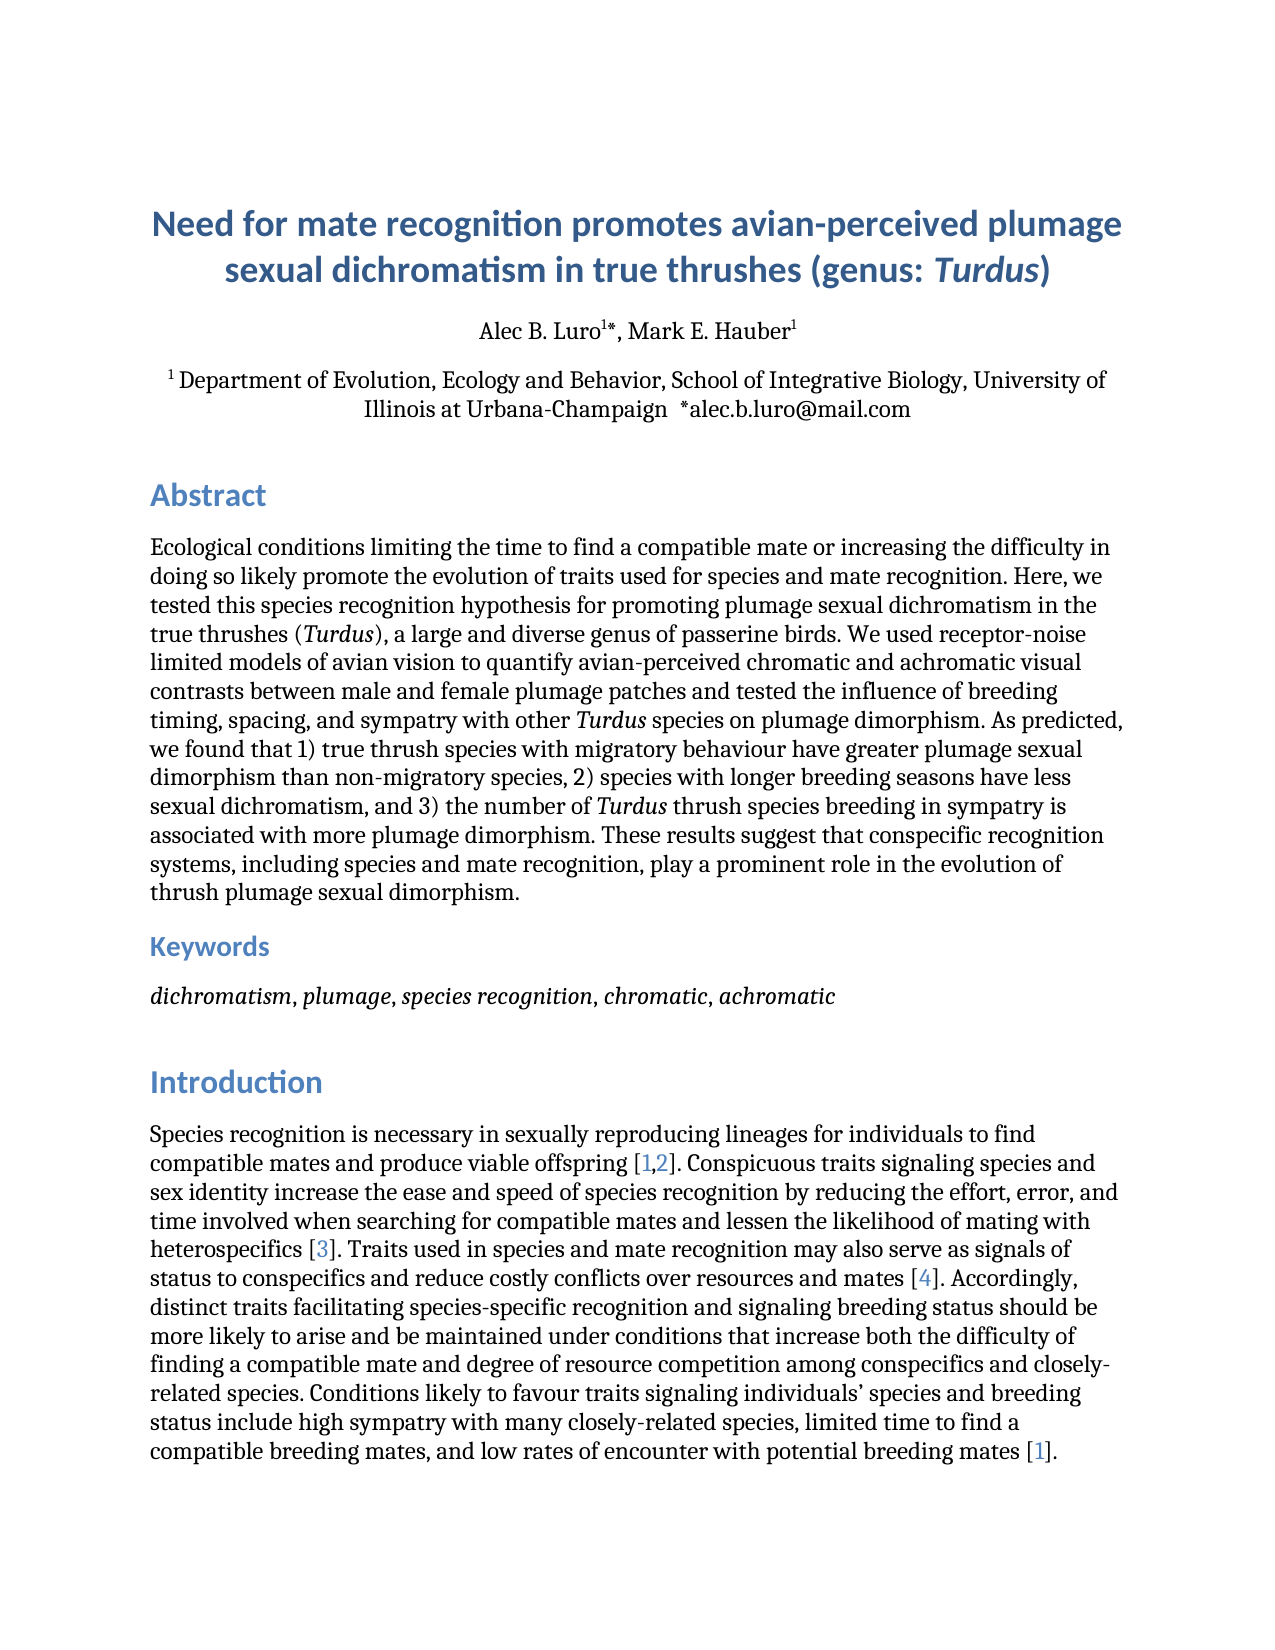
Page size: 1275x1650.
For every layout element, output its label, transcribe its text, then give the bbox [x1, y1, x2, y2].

title Need for mate recognition promotes avian-perceived plumage sexual dichromatism in true thrushes (genus: Turdus) [150, 200, 1125, 292]
subtitle Abstract [150, 474, 1125, 514]
text Ecological conditions limiting the time to find a compatible mate or increasing the difficulty in doing so likely promote the evolution of traits used for species and mate recognition. Here, we tested this species recognition hypothesis for promoting plumage sexual dichromatism in the true thrushes (Turdus), a large and diverse genus of passerine birds. We used receptor-noise limited models of avian vision to quantify avian-perceived chromatic and achromatic visual contrasts between male and female plumage patches and tested the influence of breeding timing, spacing, and sympatry with other Turdus species on plumage dimorphism. As predicted, we found that 1) true thrush species with migratory behaviour have greater plumage sexual dimorphism than non-migratory species, 2) species with longer breeding seasons have less sexual dichromatism, and 3) the number of Turdus thrush species breeding in sympatry is associated with more plumage dimorphism. These results suggest that conspecific recognition systems, including species and mate recognition, play a prominent role in the evolution of thrush plumage sexual dimorphism. [150, 533, 1125, 907]
text dichromatism, plumage, species recognition, chromatic, achromatic [150, 982, 1125, 1011]
text Species recognition is necessary in sexually reproducing lineages for individuals to find compatible mates and produce viable offspring [1,2]. Conspicuous traits signaling species and sex identity increase the ease and speed of species recognition by reducing the effort, error, and time involved when searching for compatible mates and lessen the likelihood of mating with heterospecifics [3]. Traits used in species and mate recognition may also serve as signals of status to conspecifics and reduce costly conflicts over resources and mates [4]. Accordingly, distinct traits facilitating species-specific recognition and signaling breeding status should be more likely to arise and be maintained under conditions that increase both the difficulty of finding a compatible mate and degree of resource competition among conspecifics and closely-related species. Conditions likely to favour traits signaling individuals’ species and breeding status include high sympatry with many closely-related species, limited time to find a compatible breeding mates, and low rates of encounter with potential breeding mates [1]. [150, 1120, 1125, 1465]
subtitle Keywords [150, 928, 1125, 963]
subtitle Introduction [150, 1061, 1125, 1102]
text Alec B. Luro1*, Mark E. Hauber1 [150, 317, 1125, 345]
text 1 Department of Evolution, Ecology and Behavior, School of Integrative Biology, University of Illinois at Urbana-Champaign *alec.b.luro@mail.com [150, 366, 1125, 424]
